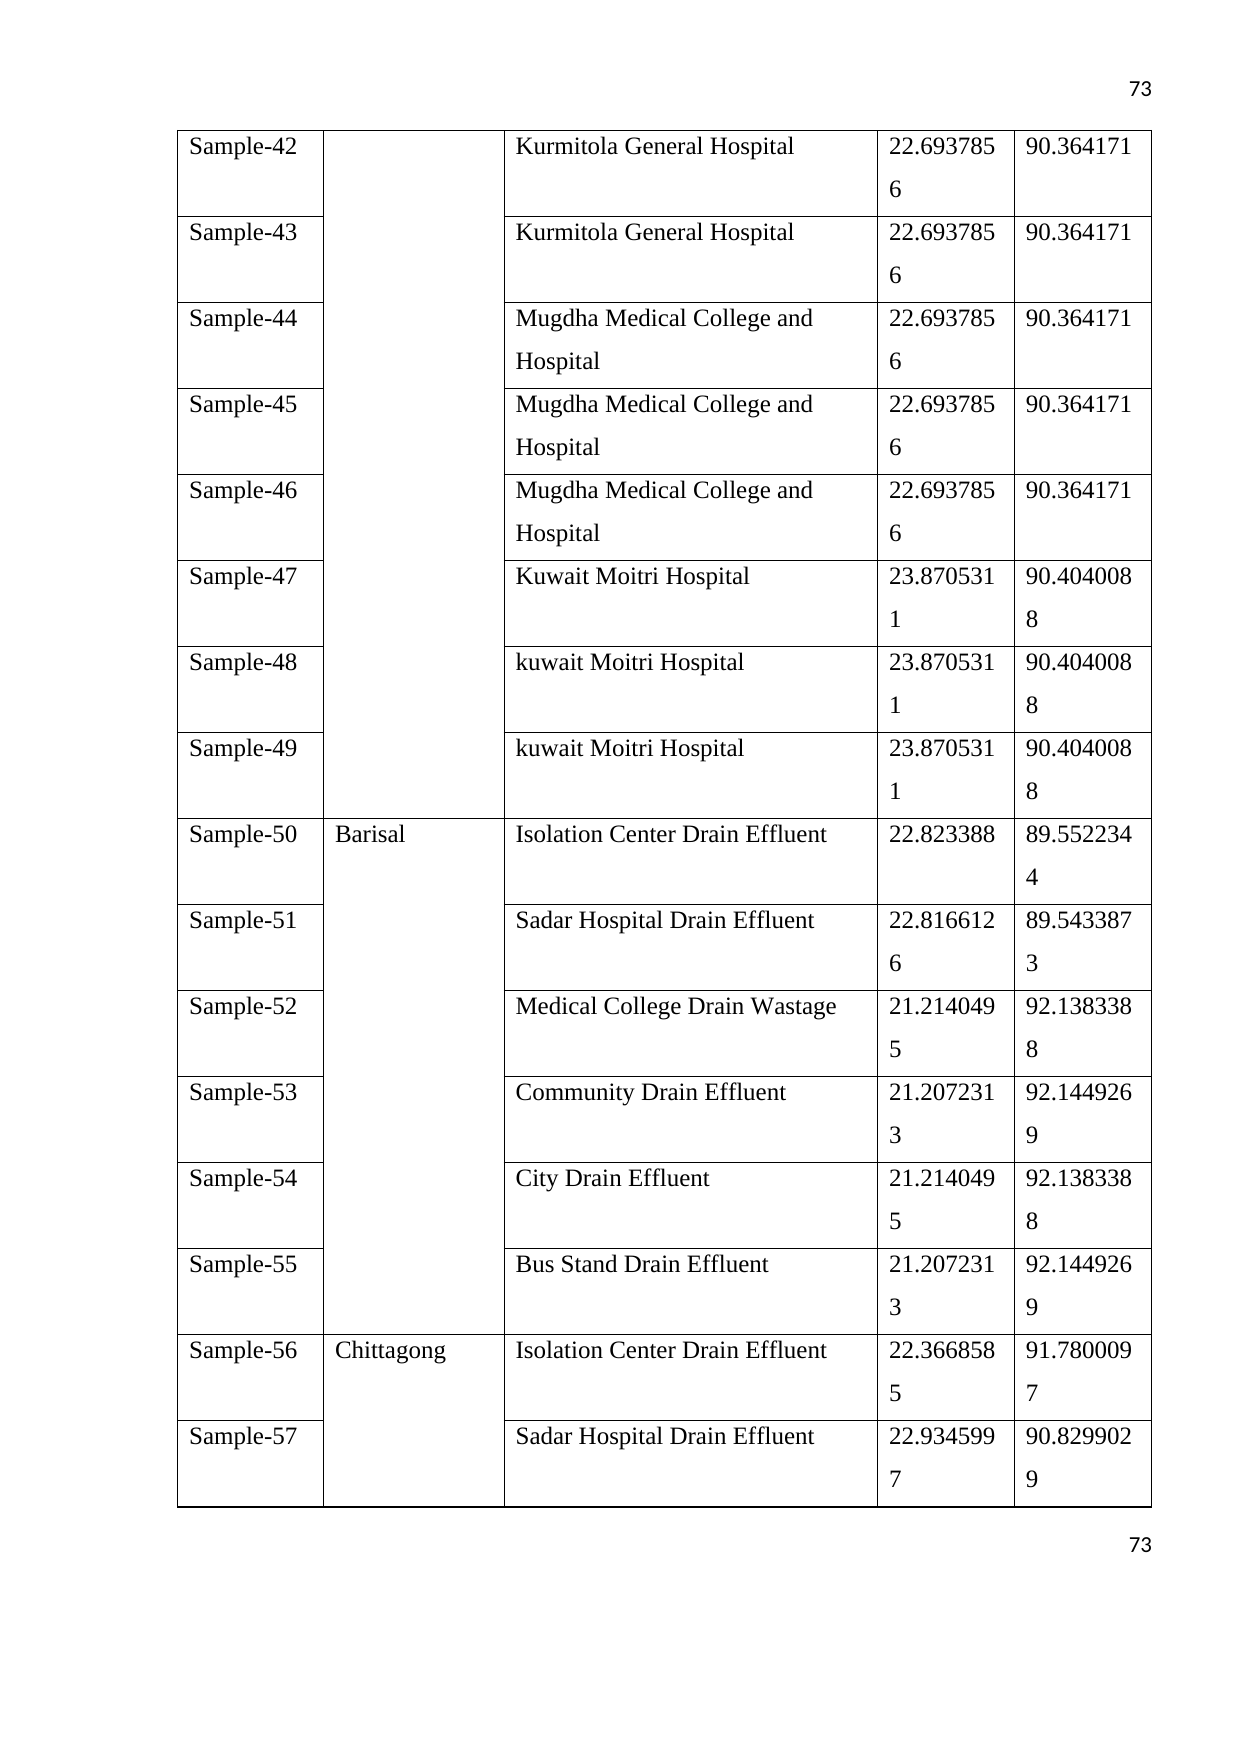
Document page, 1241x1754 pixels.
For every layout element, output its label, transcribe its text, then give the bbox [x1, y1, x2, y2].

table_cell Sample-48 [178, 647, 323, 732]
table_cell Sample-49 [178, 733, 323, 818]
table_cell Sample-56 [178, 1335, 323, 1420]
table_cell 22.8166126 [878, 905, 1014, 990]
table_cell Sample-47 [178, 561, 323, 646]
table_cell 22.6937856 [878, 217, 1014, 302]
table_cell 90.364171 [1015, 475, 1151, 560]
table_cell 22.6937856 [878, 475, 1014, 560]
table_cell Sample-44 [178, 303, 323, 388]
table_cell 22.6937856 [878, 131, 1014, 216]
table_cell Sample-52 [178, 991, 323, 1076]
table_cell Sample-53 [178, 1077, 323, 1162]
table_cell Sample-51 [178, 905, 323, 990]
table_cell 21.2140495 [878, 991, 1014, 1076]
table_cell 90.364171 [1015, 217, 1151, 302]
table_cell 90.4040088 [1015, 647, 1151, 732]
table_cell 23.8705311 [878, 561, 1014, 646]
table_cell Sample-54 [178, 1163, 323, 1248]
table_cell 22.823388 [878, 819, 1014, 904]
table_cell Medical College Drain Wastage [505, 991, 877, 1076]
table_cell Isolation Center Drain Effluent [505, 1335, 877, 1420]
table_cell 92.1449269 [1015, 1077, 1151, 1162]
table_cell Sadar Hospital Drain Effluent [505, 1421, 877, 1506]
table_cell 23.8705311 [878, 733, 1014, 818]
table_cell 22.6937856 [878, 303, 1014, 388]
table_cell Sample-42 [178, 131, 323, 216]
table_cell 22.6937856 [878, 389, 1014, 474]
table_cell Mugdha Medical College and Hospital [505, 475, 877, 560]
table_cell Isolation Center Drain Effluent [505, 819, 877, 904]
table_cell 90.364171 [1015, 131, 1151, 216]
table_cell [505, 131, 877, 216]
table_cell 89.5522344 [1015, 819, 1151, 904]
table_cell Sample-50 [178, 819, 323, 904]
table_cell Sample-55 [178, 1249, 323, 1334]
table_cell Chittagong [324, 1335, 504, 1506]
table_cell 90.8299029 [1015, 1421, 1151, 1506]
table_cell City Drain Effluent [505, 1163, 877, 1248]
table_cell Kuwait Moitri Hospital [505, 561, 877, 646]
table_cell Barisal [324, 819, 504, 1334]
table_cell 89.5433873 [1015, 905, 1151, 990]
table_cell 92.1383388 [1015, 991, 1151, 1076]
table_cell 90.364171 [1015, 389, 1151, 474]
table_cell Bus Stand Drain Effluent [505, 1249, 877, 1334]
table_cell 92.1383388 [1015, 1163, 1151, 1248]
table_cell 91.7800097 [1015, 1335, 1151, 1420]
table_cell 23.8705311 [878, 647, 1014, 732]
table_cell Sample-45 [178, 389, 323, 474]
table_cell Sample-46 [178, 475, 323, 560]
table_cell Sample-57 [178, 1421, 323, 1506]
table_cell 92.1449269 [1015, 1249, 1151, 1334]
table_cell kuwait Moitri Hospital [505, 733, 877, 818]
table_cell 90.364171 [1015, 303, 1151, 388]
table_cell 21.2072313 [878, 1077, 1014, 1162]
table_cell 22.3668585 [878, 1335, 1014, 1420]
table_cell Sadar Hospital Drain Effluent [505, 905, 877, 990]
table_cell Sample-43 [178, 217, 323, 302]
table_cell Mugdha Medical College and Hospital [505, 303, 877, 388]
table_cell Kurmitola General Hospital [505, 217, 877, 302]
table_cell Community Drain Effluent [505, 1077, 877, 1162]
table_cell Mugdha Medical College and Hospital [505, 389, 877, 474]
table_cell kuwait Moitri Hospital [505, 647, 877, 732]
table_cell 90.4040088 [1015, 733, 1151, 818]
table_cell 90.4040088 [1015, 561, 1151, 646]
table_cell 22.9345997 [878, 1421, 1014, 1506]
table_cell 21.2072313 [878, 1249, 1014, 1334]
table_cell 21.2140495 [878, 1163, 1014, 1248]
